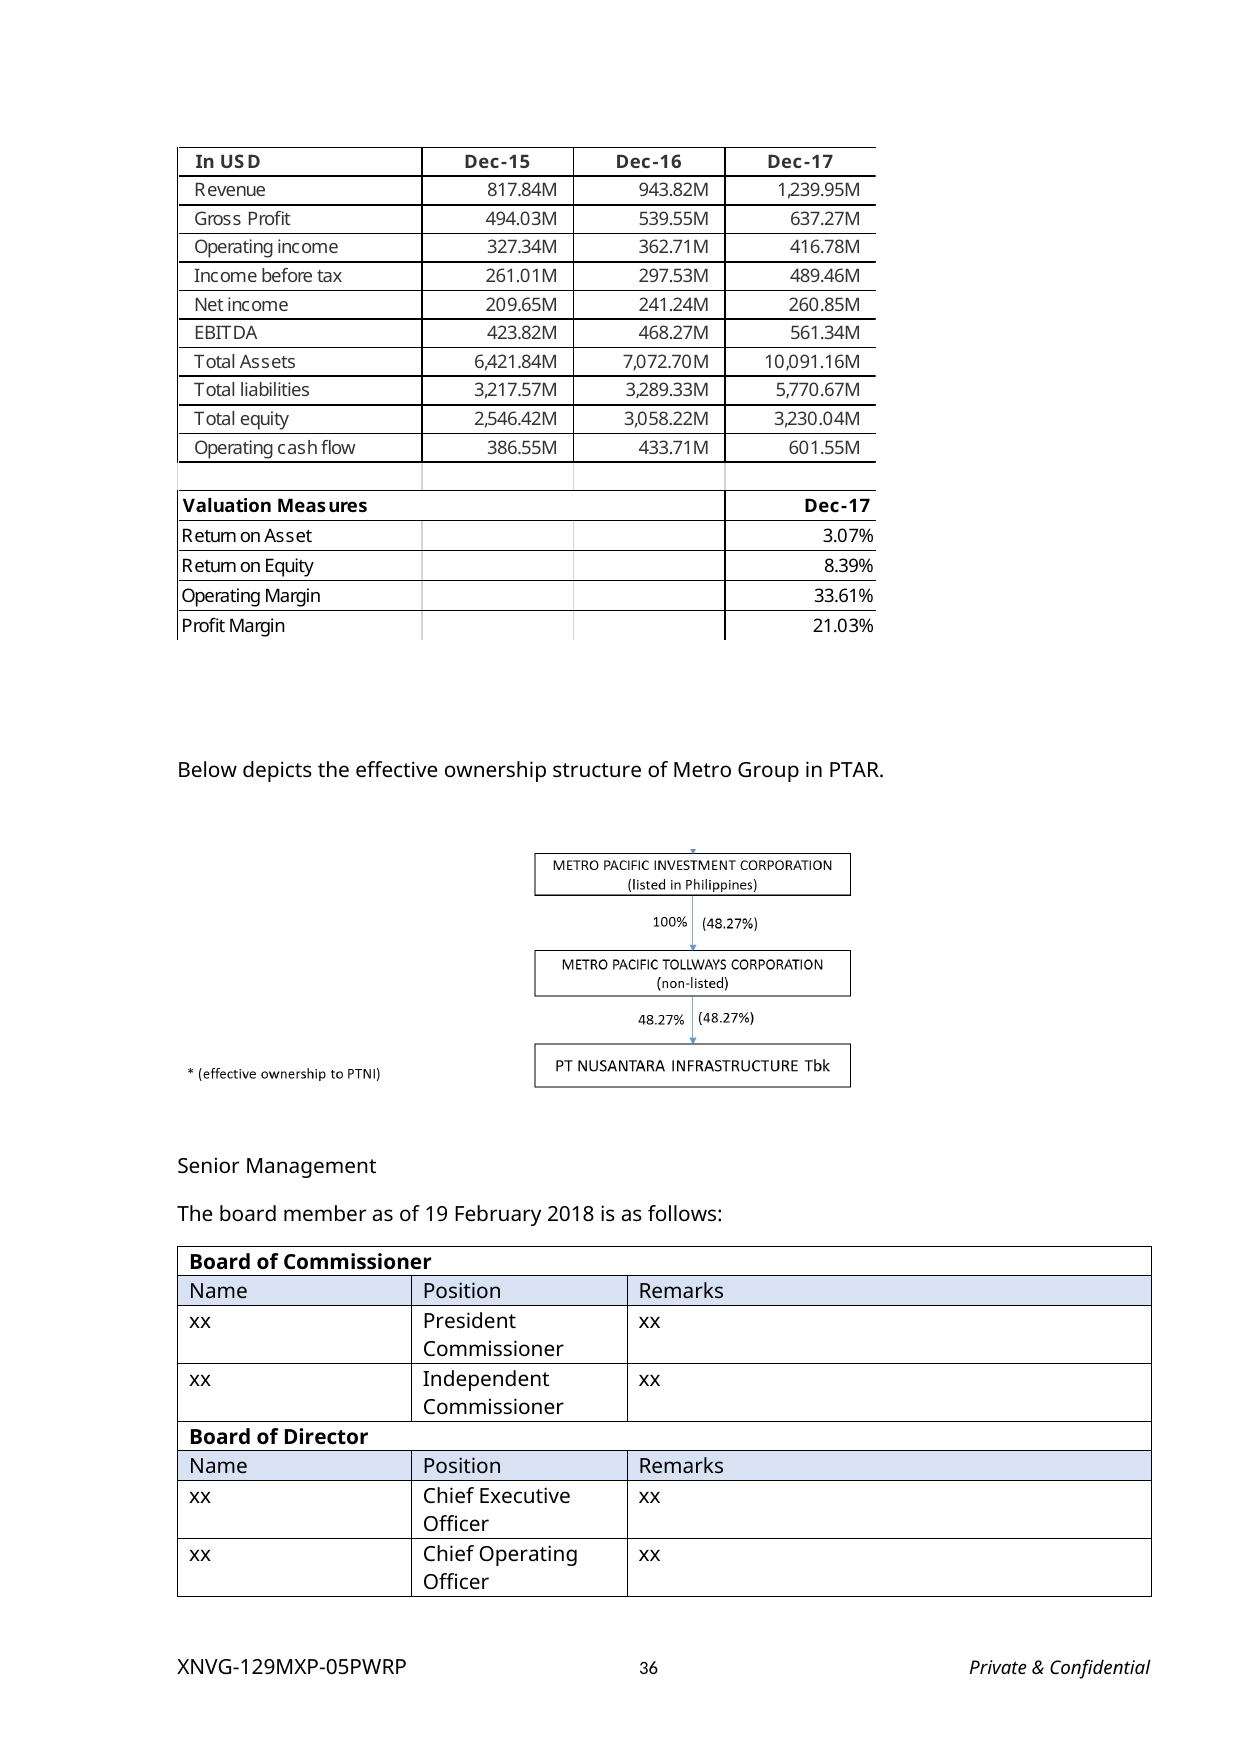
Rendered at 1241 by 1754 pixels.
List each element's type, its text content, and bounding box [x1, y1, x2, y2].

table_cell xx [178, 1481, 411, 1538]
table_cell Chief Executive Officer [412, 1481, 627, 1538]
text Senior Management [177, 1151, 1122, 1180]
table_header Board of Commissioner [178, 1247, 1151, 1275]
table_cell Remarks [628, 1276, 1151, 1305]
table_cell Remarks [628, 1451, 1151, 1480]
table_cell Position [412, 1276, 627, 1305]
table_cell Name [178, 1451, 411, 1480]
table_cell Position [412, 1451, 627, 1480]
table_cell xx [628, 1364, 1151, 1421]
text Below depicts the effective ownership structure of Metro Group in PTAR. [177, 755, 1122, 783]
table_cell Independent Commissioner [412, 1364, 627, 1421]
table_cell xx [178, 1539, 411, 1596]
picture [177, 849, 1193, 1092]
table_cell xx [178, 1364, 411, 1421]
table_cell xx [628, 1481, 1151, 1538]
table_cell xx [178, 1306, 411, 1363]
table_cell xx [628, 1306, 1151, 1363]
table_cell President Commissioner [412, 1306, 627, 1363]
text The board member as of 19 February 2018 is as follows: [177, 1199, 1122, 1227]
table_cell Board of Director [178, 1422, 1151, 1450]
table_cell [412, 1539, 627, 1596]
table_cell Name [178, 1276, 411, 1305]
table_cell xx xx [628, 1539, 1151, 1596]
